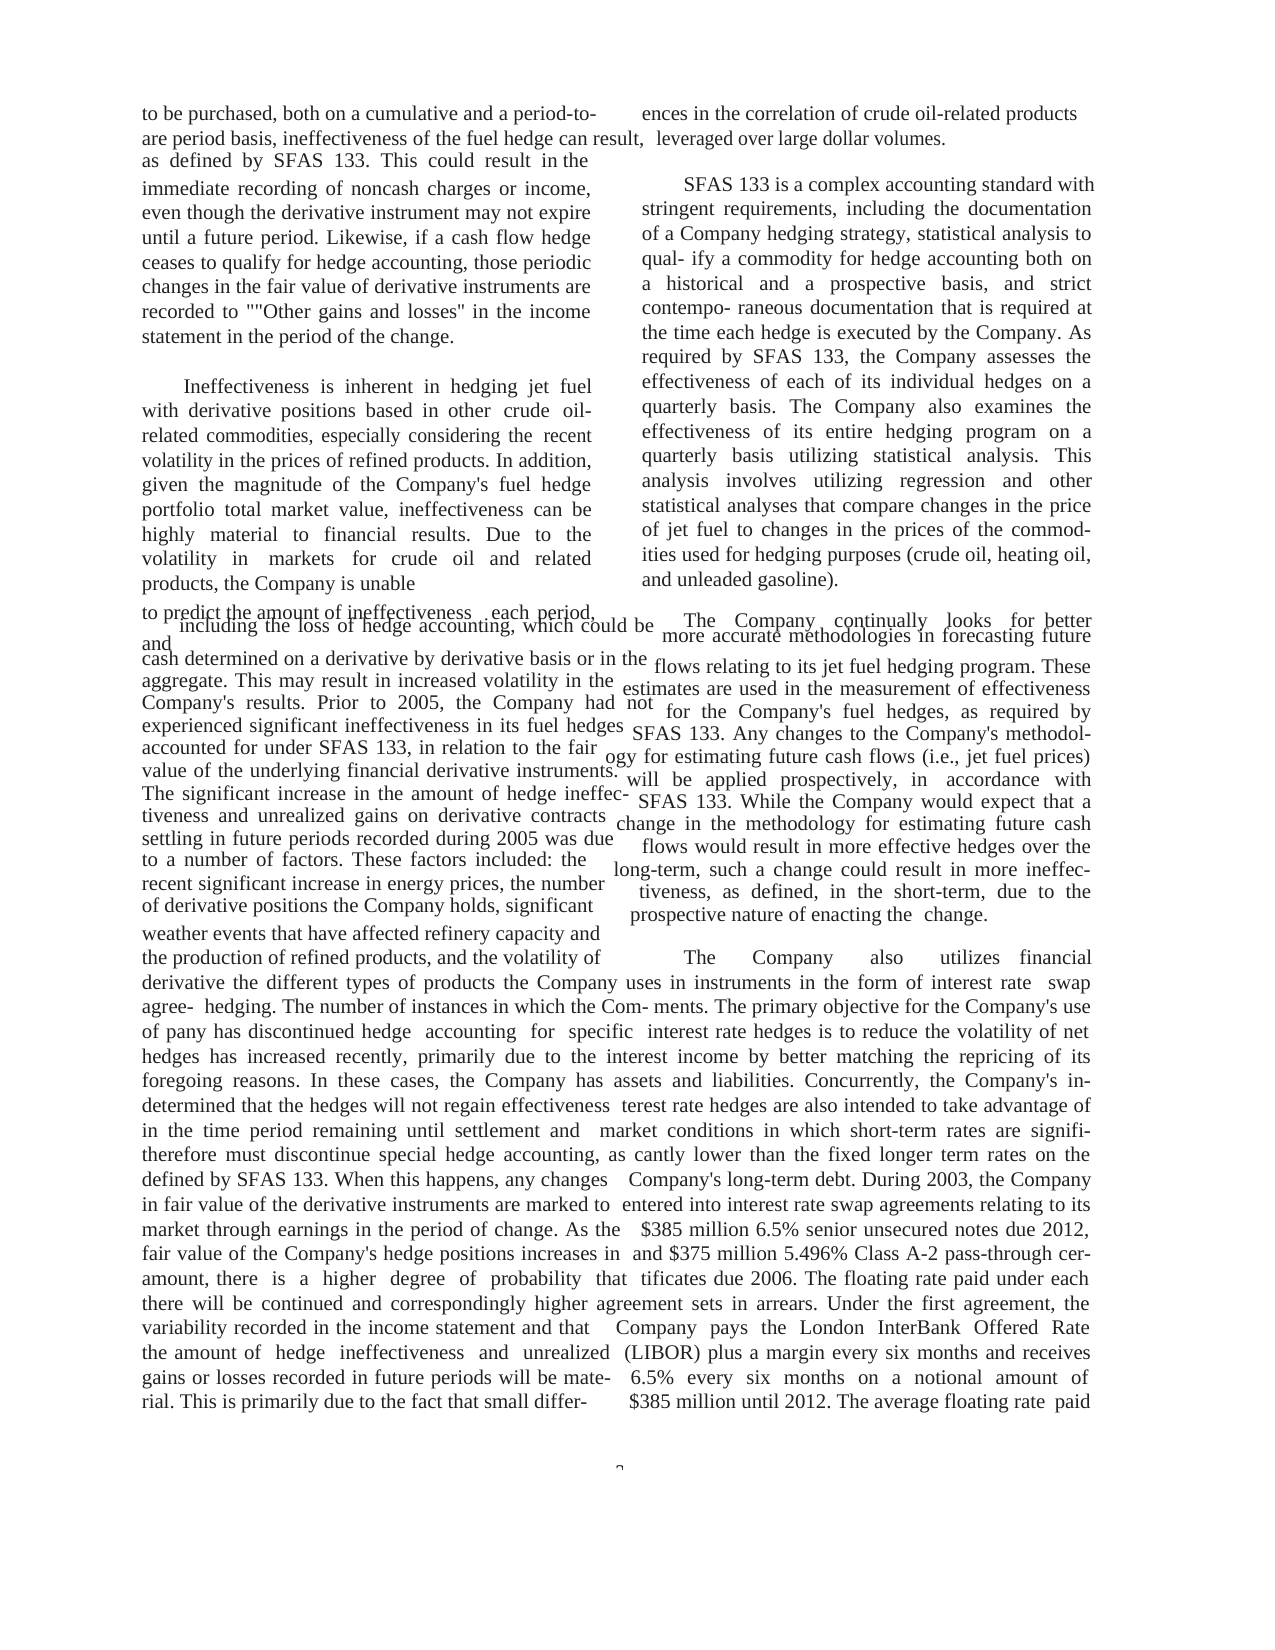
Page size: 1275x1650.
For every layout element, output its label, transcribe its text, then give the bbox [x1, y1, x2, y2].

text weather events that have affected refinery capacity and [142, 926, 1104, 944]
text SFAS 133 is a complex accounting standard with [642, 176, 1104, 195]
text immediate recording of noncash charges or income, even though the derivative instrument may not expire until a future period. Likewise, if a cash flow hedge ceases to qualify for hedge accounting, those periodic changes in the fair value of derivative instruments are recorded to ""Other gains and losses'' in the income statement in the period of the change. [142, 176, 592, 348]
text stringent requirements, including the documentation of a Company hedging strategy, statistical analysis to qual- ify a commodity for hedge accounting both on a historical and a prospective basis, and strict contempo- raneous documentation that is required at the time each hedge is executed by the Company. As required by SFAS 133, the Company assesses the effectiveness of each of its individual hedges on a quarterly basis. The Company also examines the effectiveness of its entire hedging program on a quarterly basis utilizing statistical analysis. This analysis involves utilizing regression and other statistical analyses that compare changes in the price of jet fuel to changes in the prices of the commod- ities used for hedging purposes (crude oil, heating oil, and unleaded gasoline). [642, 196, 1092, 591]
text to predict the amount of ineffectiveness each period, The Company continually looks for better and including the loss of hedge accounting, which could be more accurate methodologies in forecasting future cash determined on a derivative by derivative basis or in the flows relating to its jet fuel hedging program. These aggregate. This may result in increased volatility in the estimates are used in the measurement of effectiveness Company's results. Prior to 2005, the Company had not for the Company's fuel hedges, as required by experienced significant ineffectiveness in its fuel hedges SFAS 133. Any changes to the Company's methodol- accounted for under SFAS 133, in relation to the fair ogy for estimating future cash flows (i.e., jet fuel prices) value of the underlying financial derivative instruments. will be applied prospectively, in accordance with The significant increase in the amount of hedge ineffec- SFAS 133. While the Company would expect that a tiveness and unrealized gains on derivative contracts change in the methodology for estimating future cash settling in future periods recorded during 2005 was due flows would result in more effective hedges over the to a number of factors. These factors included: the long-term, such a change could result in more ineffec- recent significant increase in energy prices, the number tiveness, as defined, in the short-term, due to the of derivative positions the Company holds, significant prospective nature of enacting the change. [142, 602, 1092, 926]
text to be purchased, both on a cumulative and a period-to- ences in the correlation of crude oil-related products are period basis, ineffectiveness of the fuel hedge can result, leveraged over large dollar volumes. [142, 101, 1092, 150]
text the production of refined products, and the volatility of The Company also utilizes financial derivative the different types of products the Company uses in instruments in the form of interest rate swap agree- hedging. The number of instances in which the Com- ments. The primary objective for the Company's use of pany has discontinued hedge accounting for specific interest rate hedges is to reduce the volatility of net hedges has increased recently, primarily due to the interest income by better matching the repricing of its foregoing reasons. In these cases, the Company has assets and liabilities. Concurrently, the Company's in- determined that the hedges will not regain effectiveness terest rate hedges are also intended to take advantage of in the time period remaining until settlement and market conditions in which short-term rates are signifi- therefore must discontinue special hedge accounting, as cantly lower than the fixed longer term rates on the defined by SFAS 133. When this happens, any changes Company's long-term debt. During 2003, the Company in fair value of the derivative instruments are marked to entered into interest rate swap agreements relating to its market through earnings in the period of change. As the $385 million 6.5% senior unsecured notes due 2012, fair value of the Company's hedge positions increases in and $375 million 5.496% Class A-2 pass-through cer- amount, there is a higher degree of probability that tificates due 2006. The floating rate paid under each there will be continued and correspondingly higher agreement sets in arrears. Under the first agreement, the variability recorded in the income statement and that Company pays the London InterBank Offered Rate the amount of hedge ineffectiveness and unrealized (LIBOR) plus a margin every six months and receives gains or losses recorded in future periods will be mate- 6.5% every six months on a notional amount of rial. This is primarily due to the fact that small differ- $385 million until 2012. The average floating rate paid [142, 945, 1092, 1413]
text Ineffectiveness is inherent in hedging jet fuel with derivative positions based in other crude oil-related commodities, especially considering the recent volatility in the prices of refined products. In addition, given the magnitude of the Company's fuel hedge portfolio total market value, ineffectiveness can be highly material to financial results. Due to the volatility in markets for crude oil and related products, the Company is unable [142, 373, 592, 595]
text as defined by SFAS 133. This could result in the [142, 151, 1104, 172]
